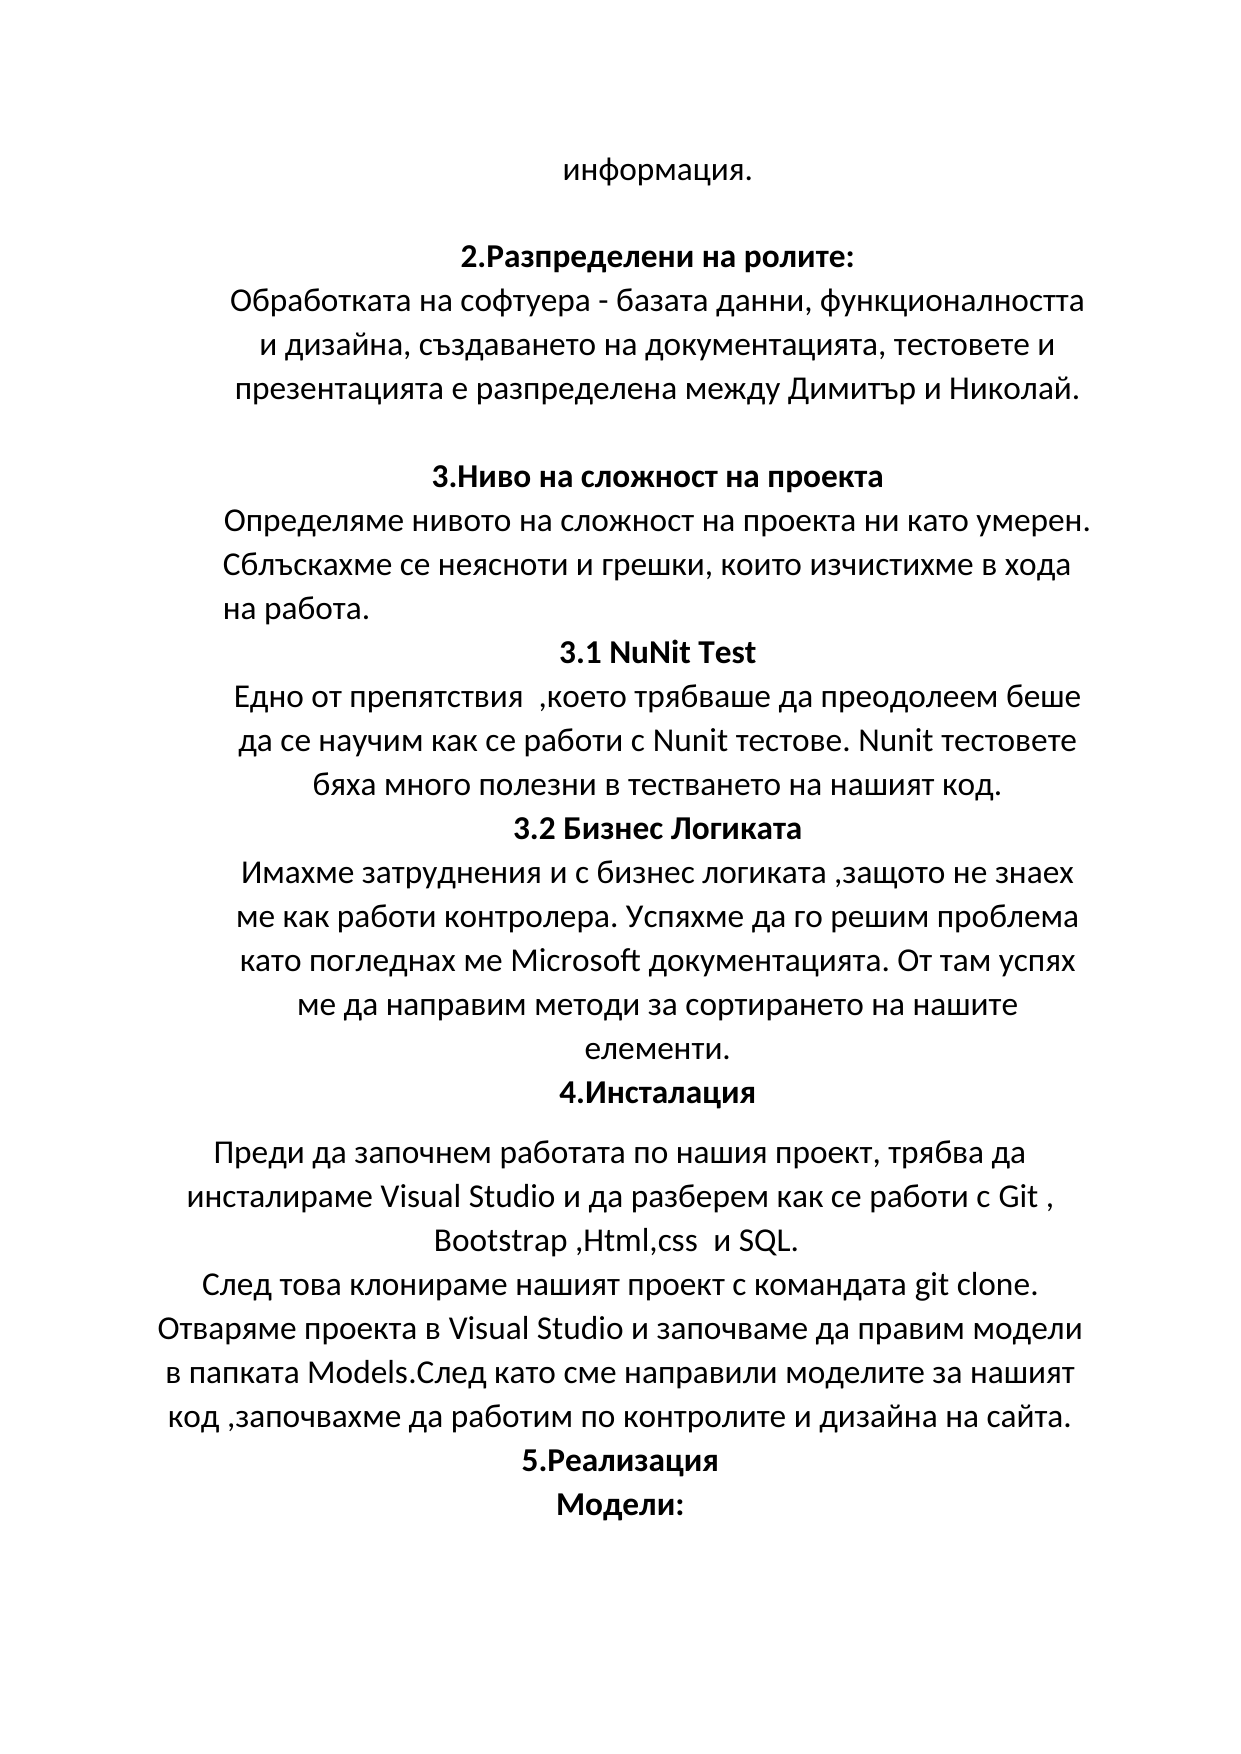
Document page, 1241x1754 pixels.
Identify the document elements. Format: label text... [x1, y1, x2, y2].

list 4.Инсталация [223, 1071, 1093, 1111]
list информация. 2.Разпределени на ролите: Обработката на софтуера - базата данни, функционалността и дизайнa, създаването на документацията, тестовете и [223, 148, 1093, 364]
text Преди да започнем работата по нашия проект, трябва да инсталираме Visual Studio и да разберем как се работи с Git , Bootstrap ,Html,css и SQL. След това клонираме нашият проект с командата git clone. Отваряме проекта в Visual Studio и започваме да правим модели в папката Models.След като сме направили моделите за нашият код ,започвахме да работим по контролите и дизайна на сайта. 5.Реализация Модели: [148, 1131, 1093, 1554]
list презентацията е разпределена между Димитър и Николай. 3.Ниво на сложност на проекта Определяме нивото на сложност на проекта ни като умерен. [223, 367, 1093, 540]
list 3.1 NuNit Test Едно от препятствия ,което трябваше да преодолеем беше да се научим как се работи с Nunit тестове. Nunit тестовете бяха много полезни в тестването на нашият код. [223, 631, 1093, 804]
list Имахме затруднения и с бизнес логиката ,защото не знаех ме как работи контролера. Успяхме да го решим проблема като погледнах ме Microsoft документацията. От там успях ме да направим методи за сортирането на нашите елементи. [223, 851, 1093, 1067]
list Сблъскахме се неясноти и грешки, които изчистихме в хода на работа. [223, 543, 1093, 628]
list 3.2 Бизнес Логиката [223, 807, 1093, 848]
